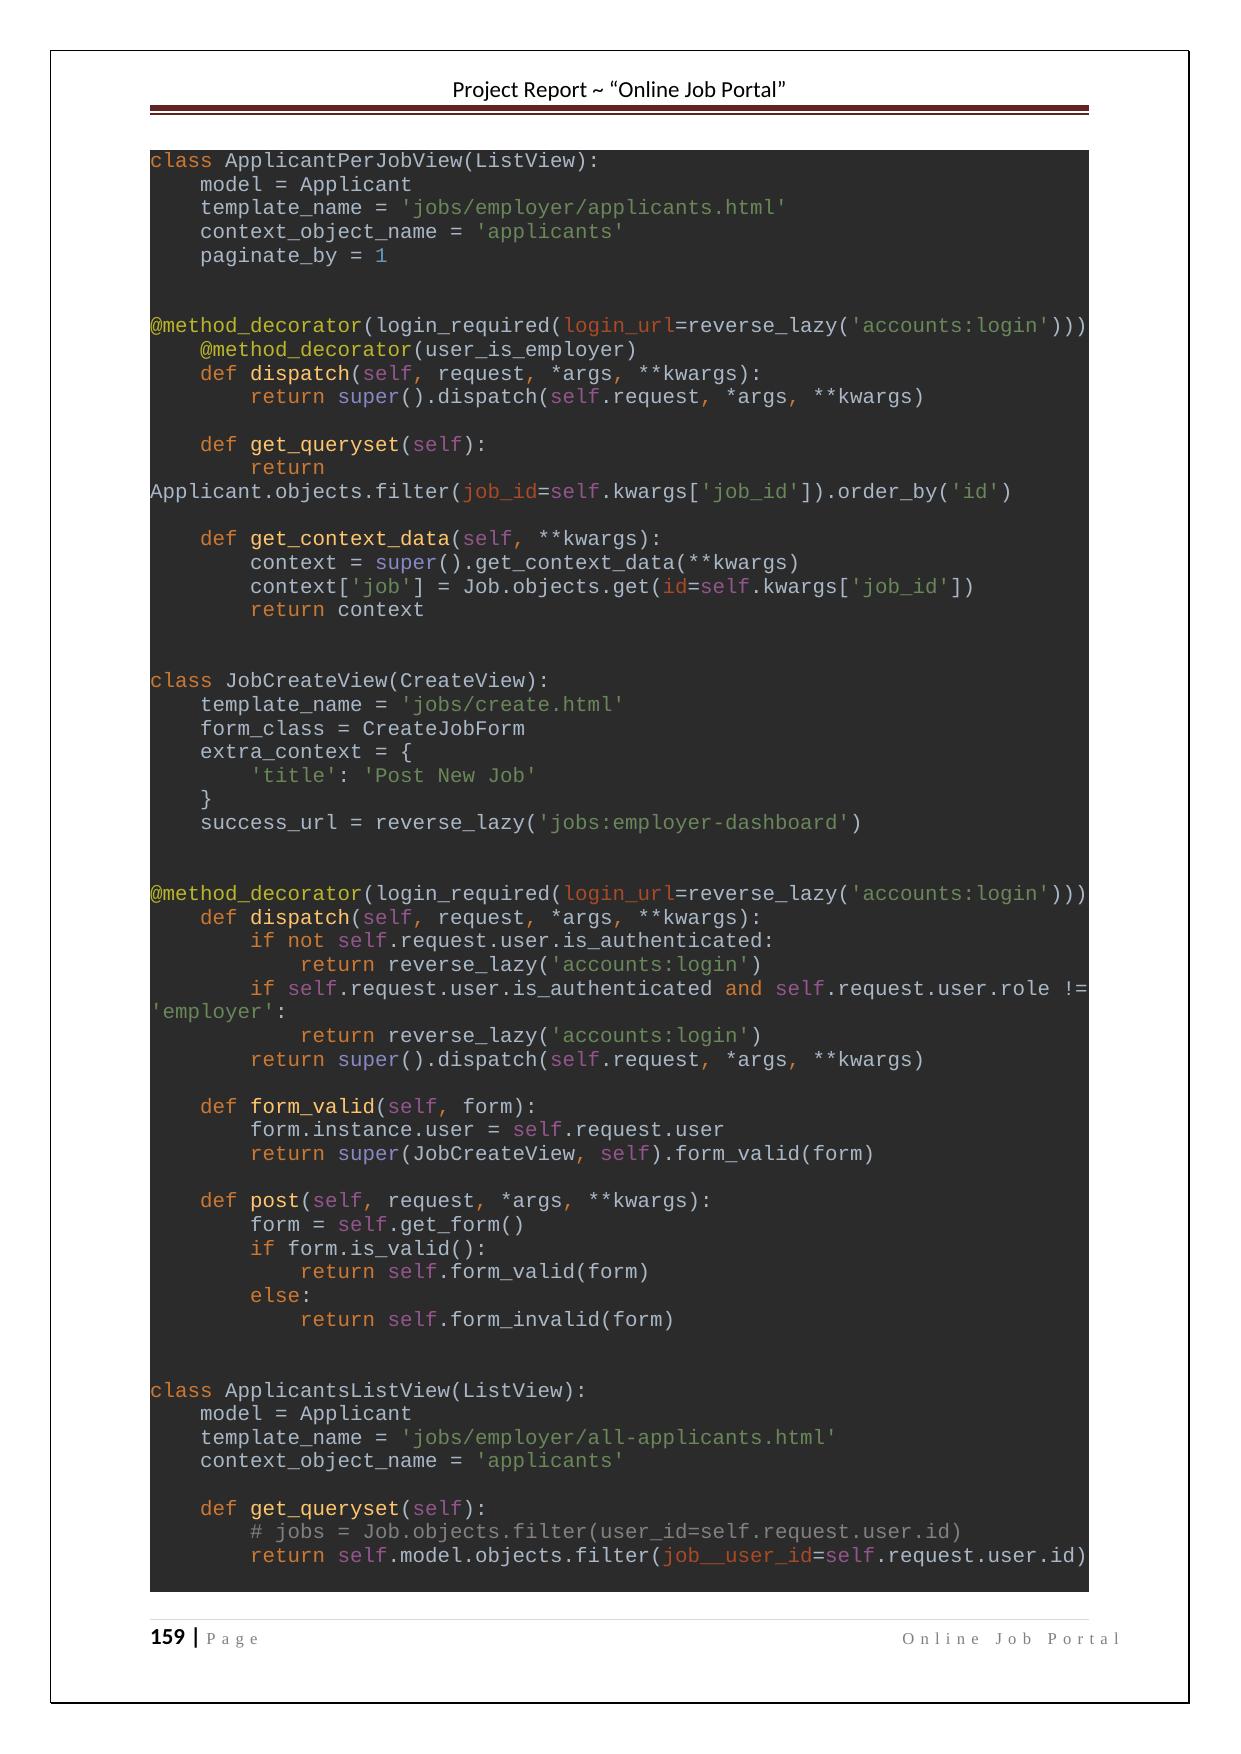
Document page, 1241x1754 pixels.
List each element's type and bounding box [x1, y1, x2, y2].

text [150, 150, 1089, 1592]
